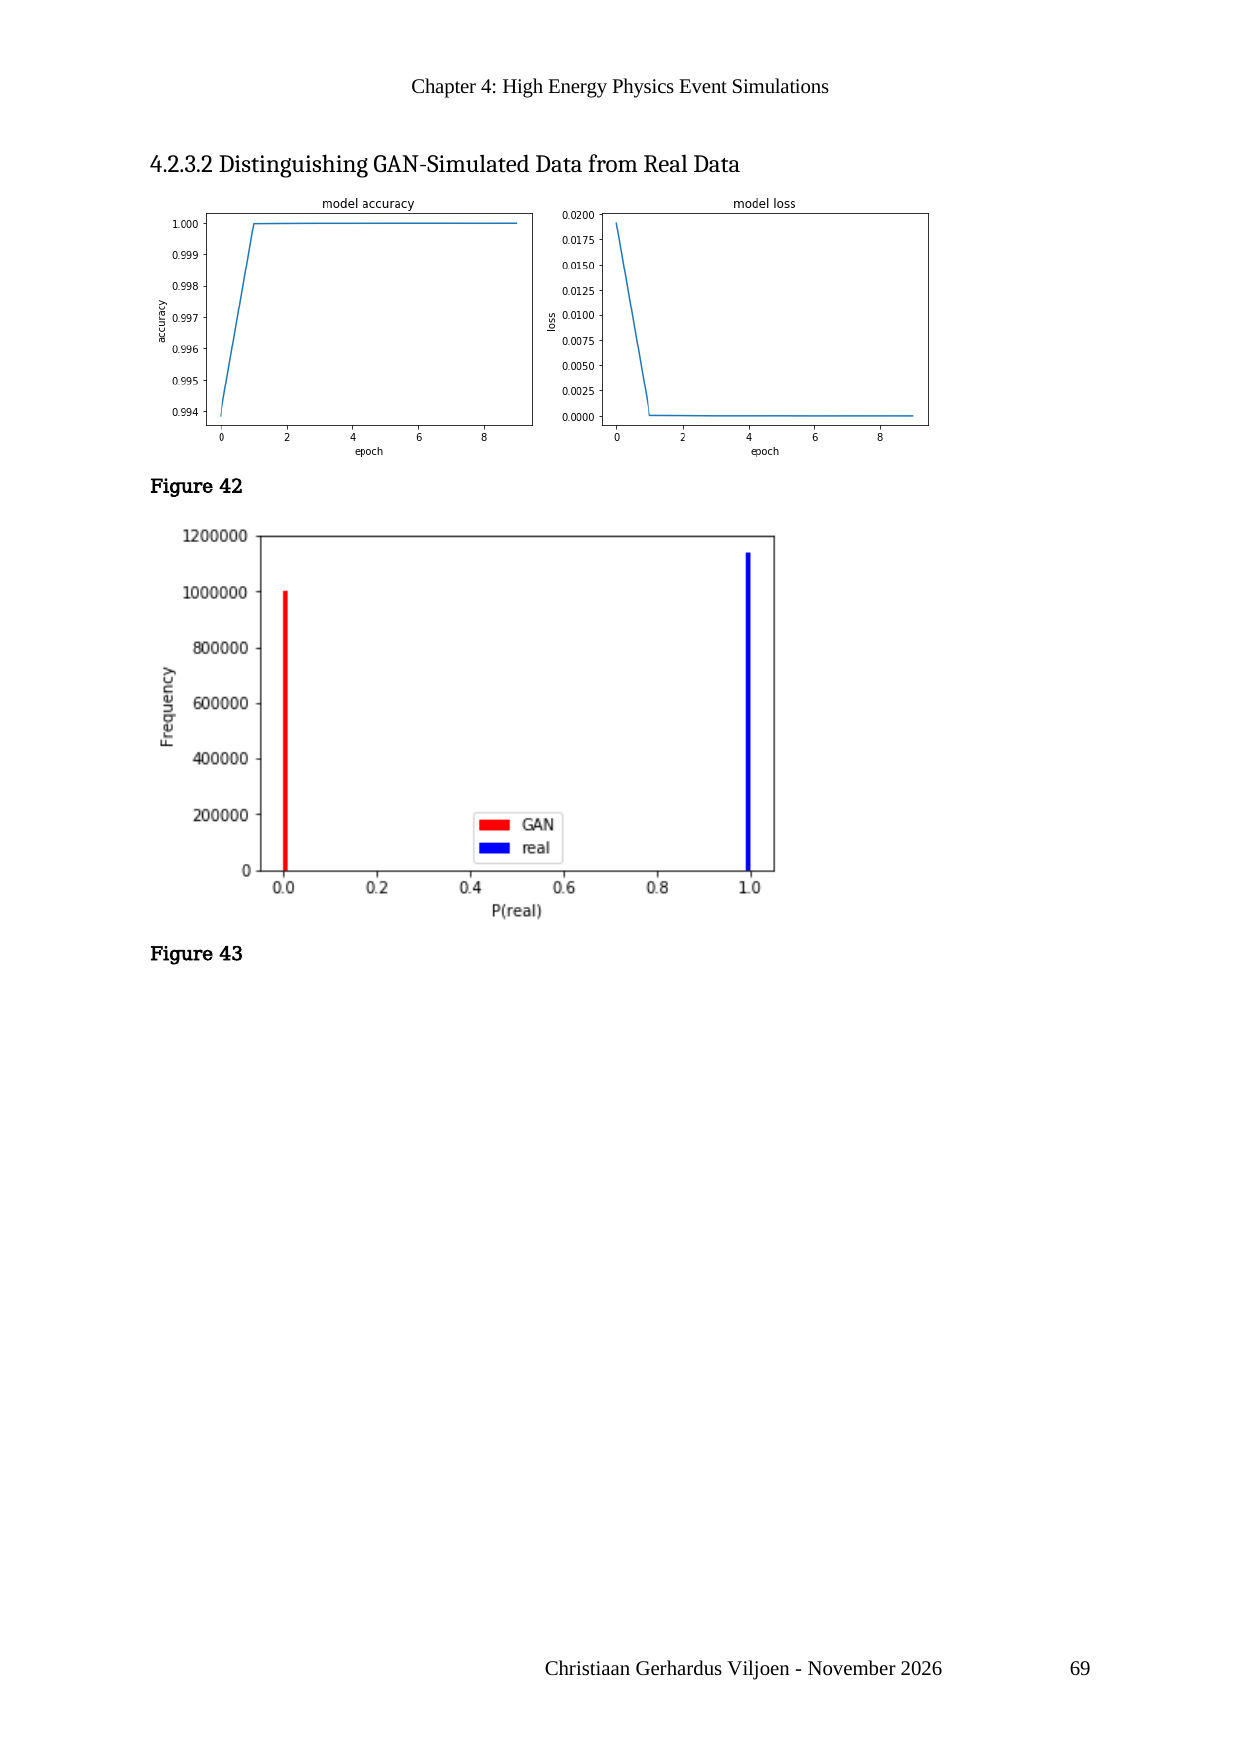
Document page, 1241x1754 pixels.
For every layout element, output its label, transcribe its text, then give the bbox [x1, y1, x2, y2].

text Figure 42 [150, 474, 1090, 496]
subtitle Distinguishing GAN-Simulated Data from Real Data [150, 150, 1090, 179]
picture [150, 191, 937, 462]
text Figure 43 [150, 941, 1090, 964]
picture [150, 520, 789, 929]
